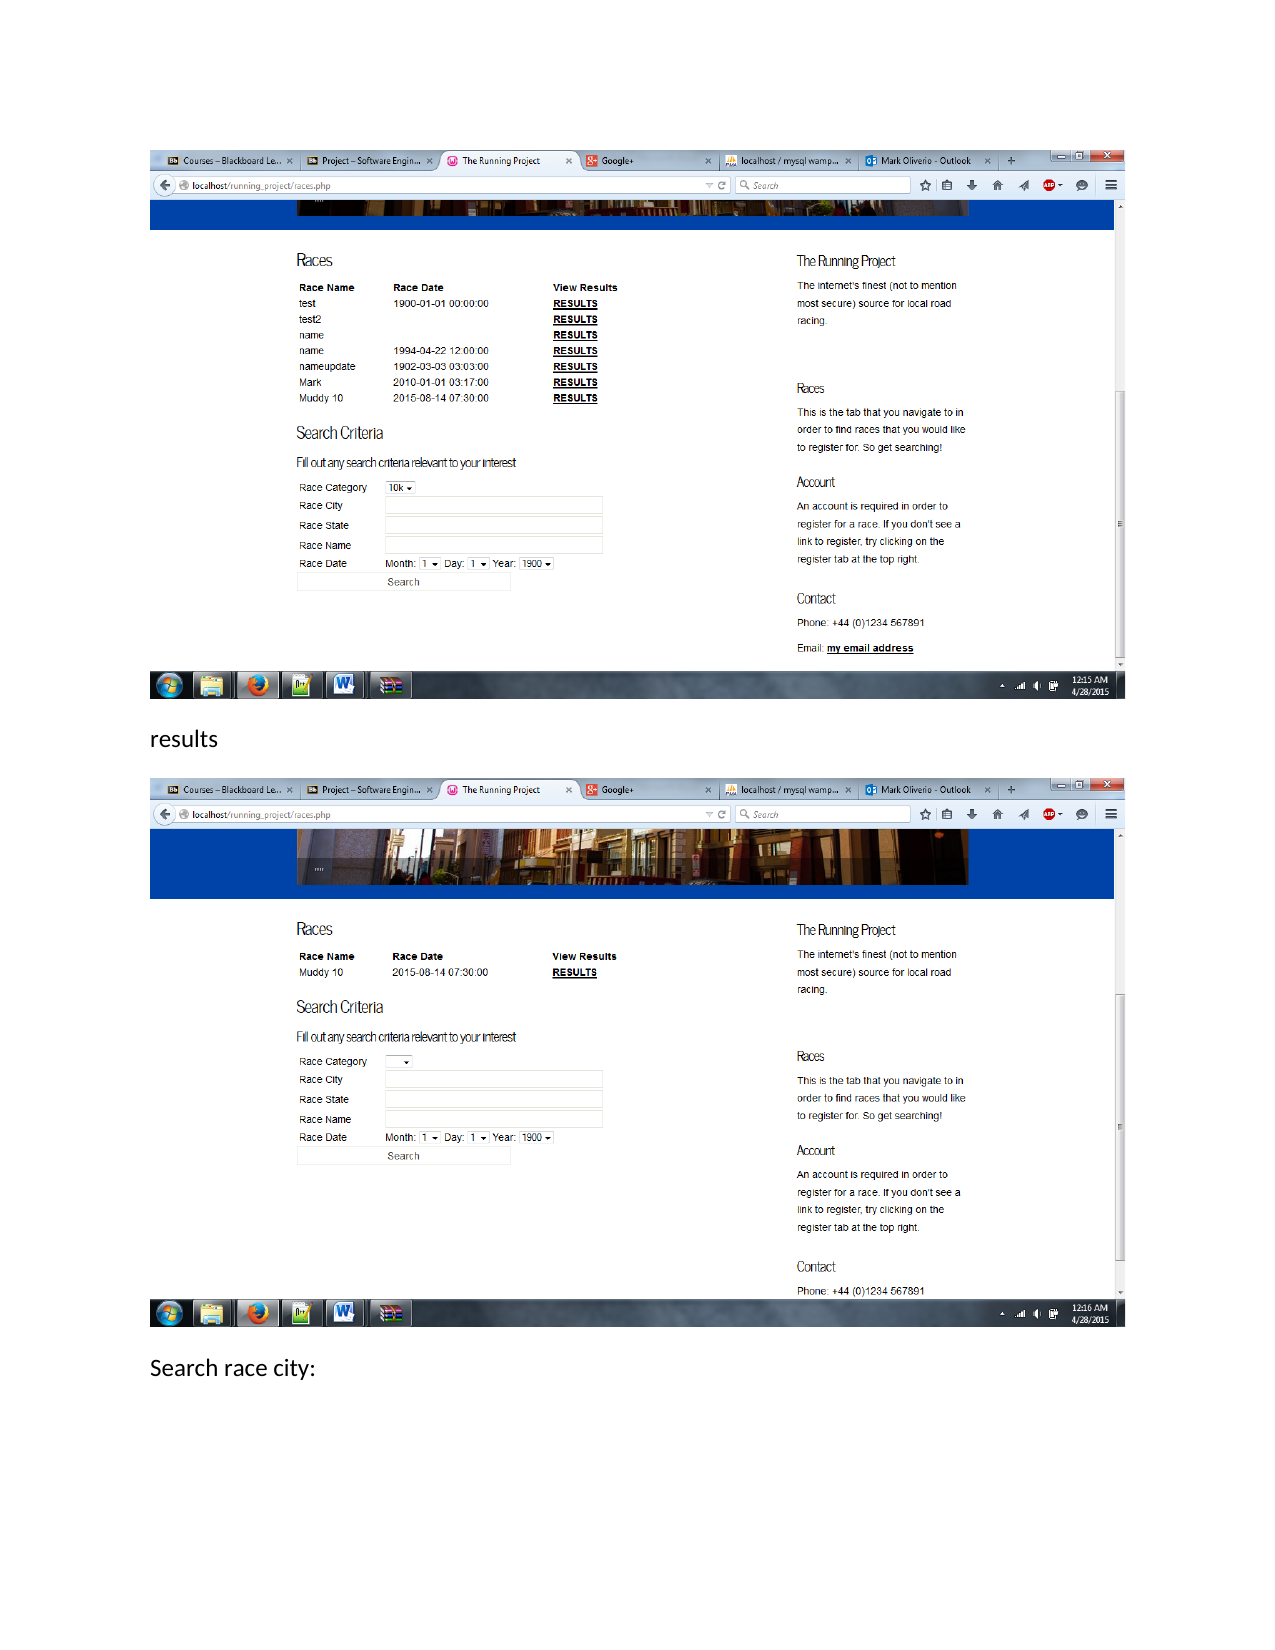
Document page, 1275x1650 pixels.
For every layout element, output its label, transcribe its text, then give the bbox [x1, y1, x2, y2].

picture [150, 150, 1125, 699]
picture [150, 778, 1125, 1327]
text Search race city: [150, 1352, 1125, 1383]
text results [150, 723, 1125, 754]
